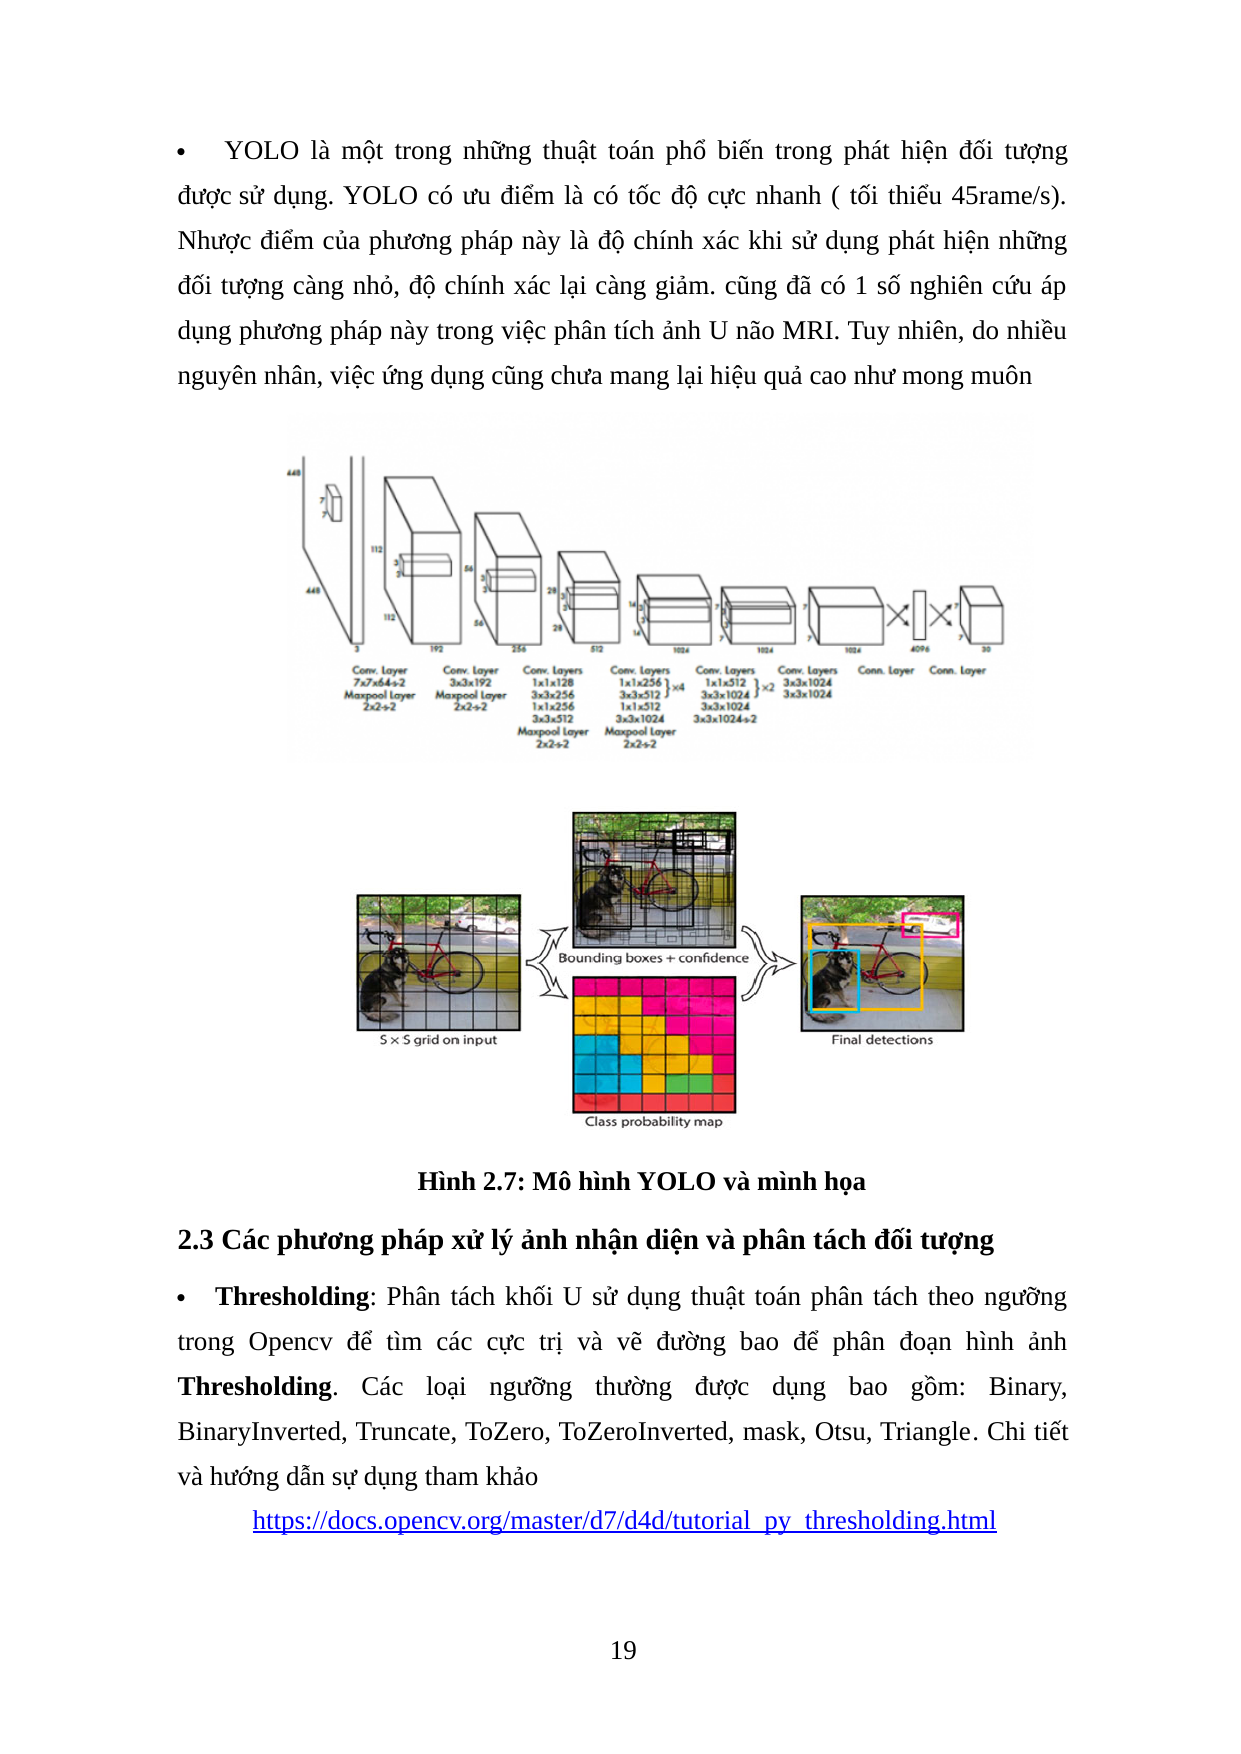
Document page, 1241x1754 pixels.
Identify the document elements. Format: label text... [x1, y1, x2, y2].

subtitle Các phương pháp xử lý ảnh nhận diện và phân tách đối tượng [177, 1221, 1069, 1258]
picture [286, 412, 1035, 763]
list YOLO là một trong những thuật toán phổ biến trong phát hiện đối tượng được sử dụng. YOLO có ưu điểm là có tốc độ cực nhanh ( tối thiểu 45rame/s). Nhược điểm của phương pháp này là độ chính xác khi sử dụng phát hiện những đối tượng càng nhỏ, độ chính xác lại càng giảm. cũng đã có 1 số nghiên cứu áp dụng phương pháp này trong việc phân tích ảnh U não MRI. Tuy nhiên, do nhiều nguyên nhân, việc ứng dụng cũng chưa mang lại hiệu quả cao như mong muôn [177, 131, 1069, 394]
list Thresholding: Phân tách khối U sử dụng thuật toán phân tách theo ngưỡng trong Opencv để tìm các cực trị và vẽ đường bao để phân đoạn hình ảnh Thresholding. Các loại ngưỡng thường được dụng bao gồm: Binary, BinaryInverted, Truncate, ToZero, ToZeroInverted, mask, Otsu, Triangle. Chi tiết và hướng dẫn sự dụng tham khảo [177, 1277, 1069, 1495]
text Hình 2.7: Mô hình YOLO và mình họa [177, 1162, 1069, 1200]
list https://docs.opencv.org/master/d7/d4d/tutorial_py_thresholding.html [252, 1501, 1069, 1538]
picture [349, 806, 972, 1134]
